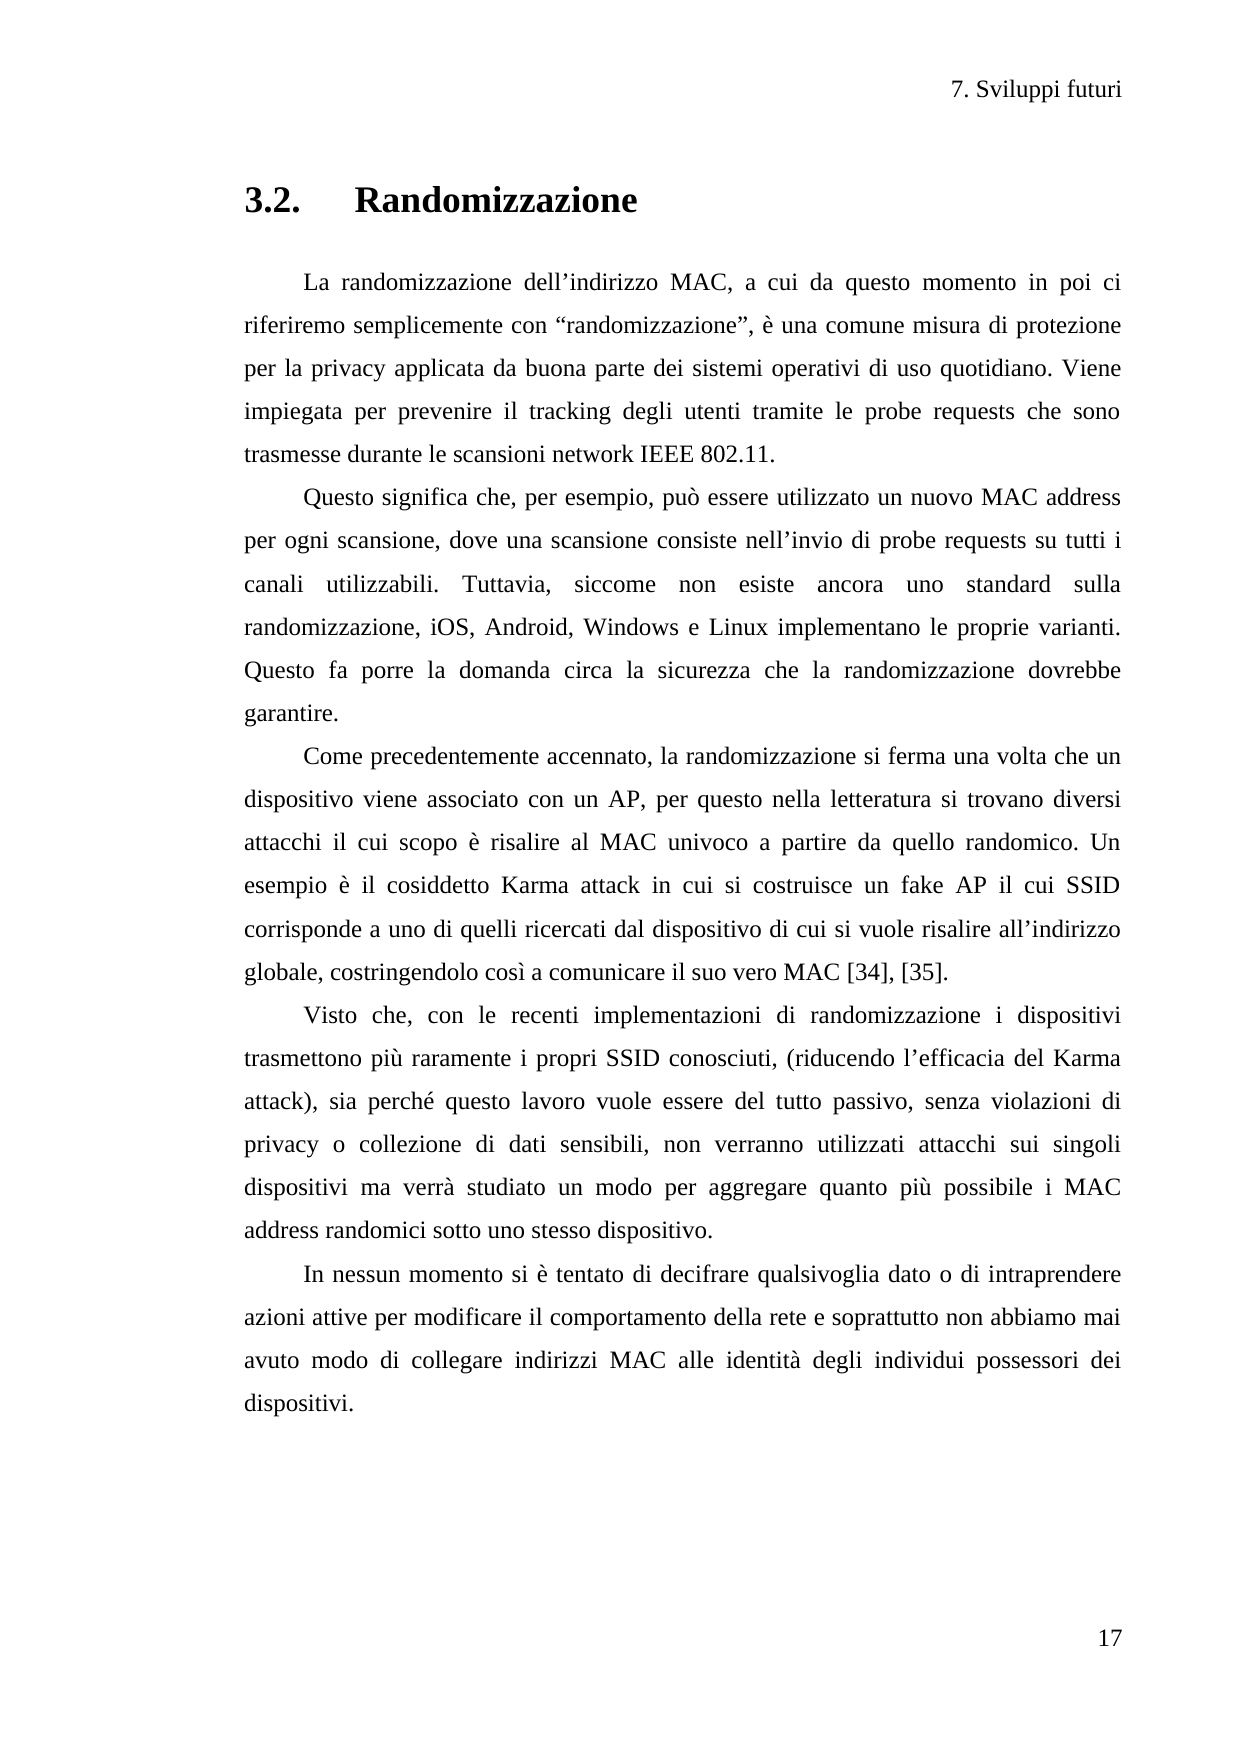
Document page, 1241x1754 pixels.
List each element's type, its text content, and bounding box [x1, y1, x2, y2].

text Randomizzazione [244, 177, 1122, 220]
text Come precedentemente accennato, la randomizzazione si ferma una volta che un dispositivo viene associato con un AP, per questo nella letteratura si trovano diversi attacchi il cui scopo è risalire al MAC univoco a partire da quello randomico. Un esempio è il cosiddetto Karma attack in cui si costruisce un fake AP il cui SSID corrisponde a uno di quelli ricercati dal dispositivo di cui si vuole risalire all’indirizzo globale, costringendolo così a comunicare il suo vero MAC , . [244, 741, 1122, 986]
text In nessun momento si è tentato di decifrare qualsivoglia dato o di intraprendere azioni attive per modificare il comportamento della rete e soprattutto non abbiamo mai avuto modo di collegare indirizzi MAC alle identità degli individui possessori dei dispositivi. [244, 1259, 1122, 1417]
text Questo significa che, per esempio, può essere utilizzato un nuovo MAC address per ogni scansione, dove una scansione consiste nell’invio di probe requests su tutti i canali utilizzabili. Tuttavia, siccome non esiste ancora uno standard sulla randomizzazione, iOS, Android, Windows e Linux implementano le proprie varianti. Questo fa porre la domanda circa la sicurezza che la randomizzazione dovrebbe garantire. [244, 482, 1122, 727]
text La randomizzazione dell’indirizzo MAC, a cui da questo momento in poi ci riferiremo semplicemente con “randomizzazione”, è una comune misura di protezione per la privacy applicata da buona parte dei sistemi operativi di uso quotidiano. Viene impiegata per prevenire il tracking degli utenti tramite le probe requests che sono trasmesse durante le scansioni network IEEE 802.11. [244, 267, 1122, 468]
text Visto che, con le recenti implementazioni di randomizzazione i dispositivi trasmettono più raramente i propri SSID conosciuti, (riducendo l’efficacia del Karma attack), sia perché questo lavoro vuole essere del tutto passivo, senza violazioni di privacy o collezione di dati sensibili, non verranno utilizzati attacchi sui singoli dispositivi ma verrà studiato un modo per aggregare quanto più possibile i MAC address randomici sotto uno stesso dispositivo. [244, 1000, 1122, 1244]
